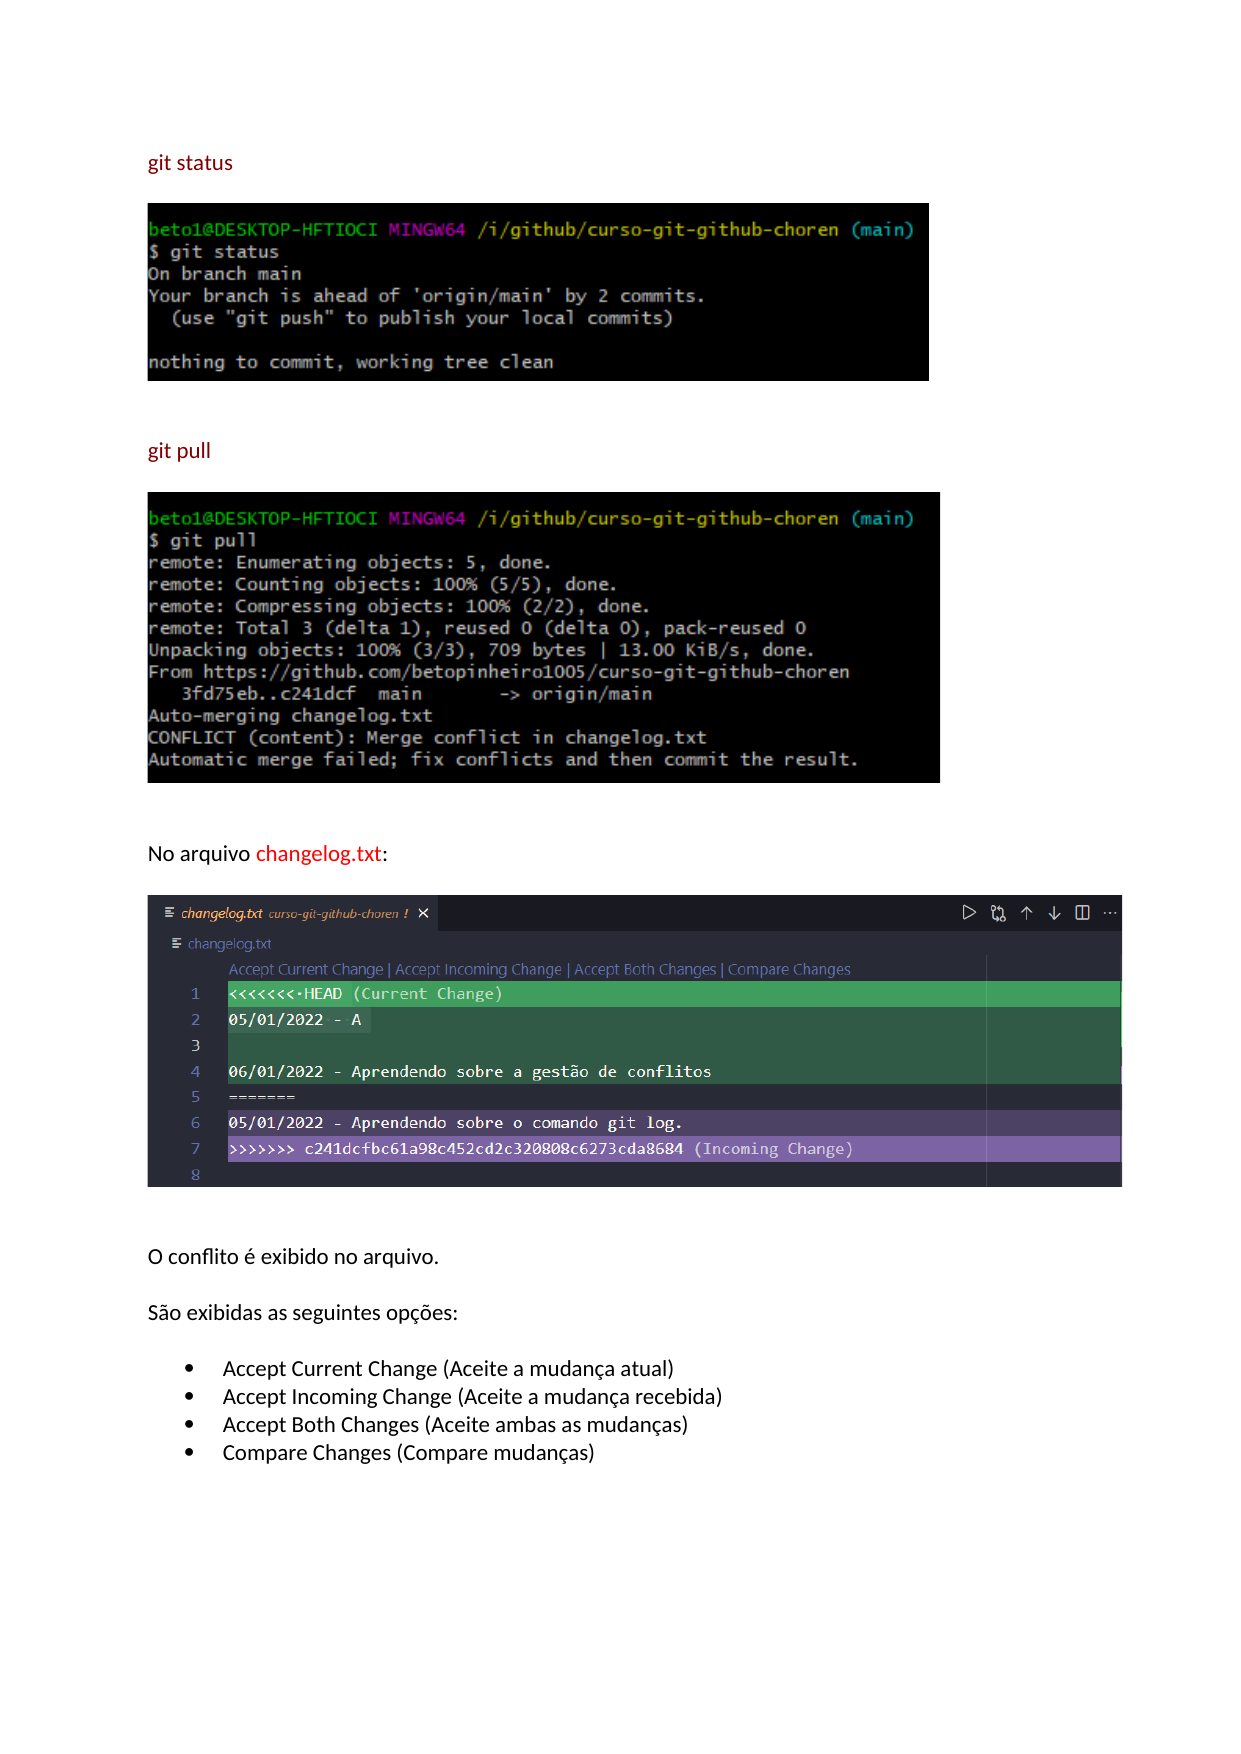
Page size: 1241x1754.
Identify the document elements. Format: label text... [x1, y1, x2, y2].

text São exibidas as seguintes opções: [148, 1298, 1122, 1326]
text git pull [148, 436, 1122, 464]
picture [147, 492, 941, 783]
list Accept Incoming Change (Aceite a mudança recebida) [185, 1382, 1122, 1411]
list Compare Changes (Compare mudanças) [185, 1438, 1122, 1467]
text No arquivo changelog.txt: [148, 839, 1122, 867]
picture [147, 203, 929, 381]
list Accept Both Changes (Aceite ambas as mudanças) [185, 1411, 1122, 1438]
text O conflito é exibido no arquivo. [148, 1242, 1122, 1270]
text git status [148, 148, 1122, 176]
picture [147, 895, 1123, 1187]
list Accept Current Change (Aceite a mudança atual) [185, 1354, 1122, 1382]
